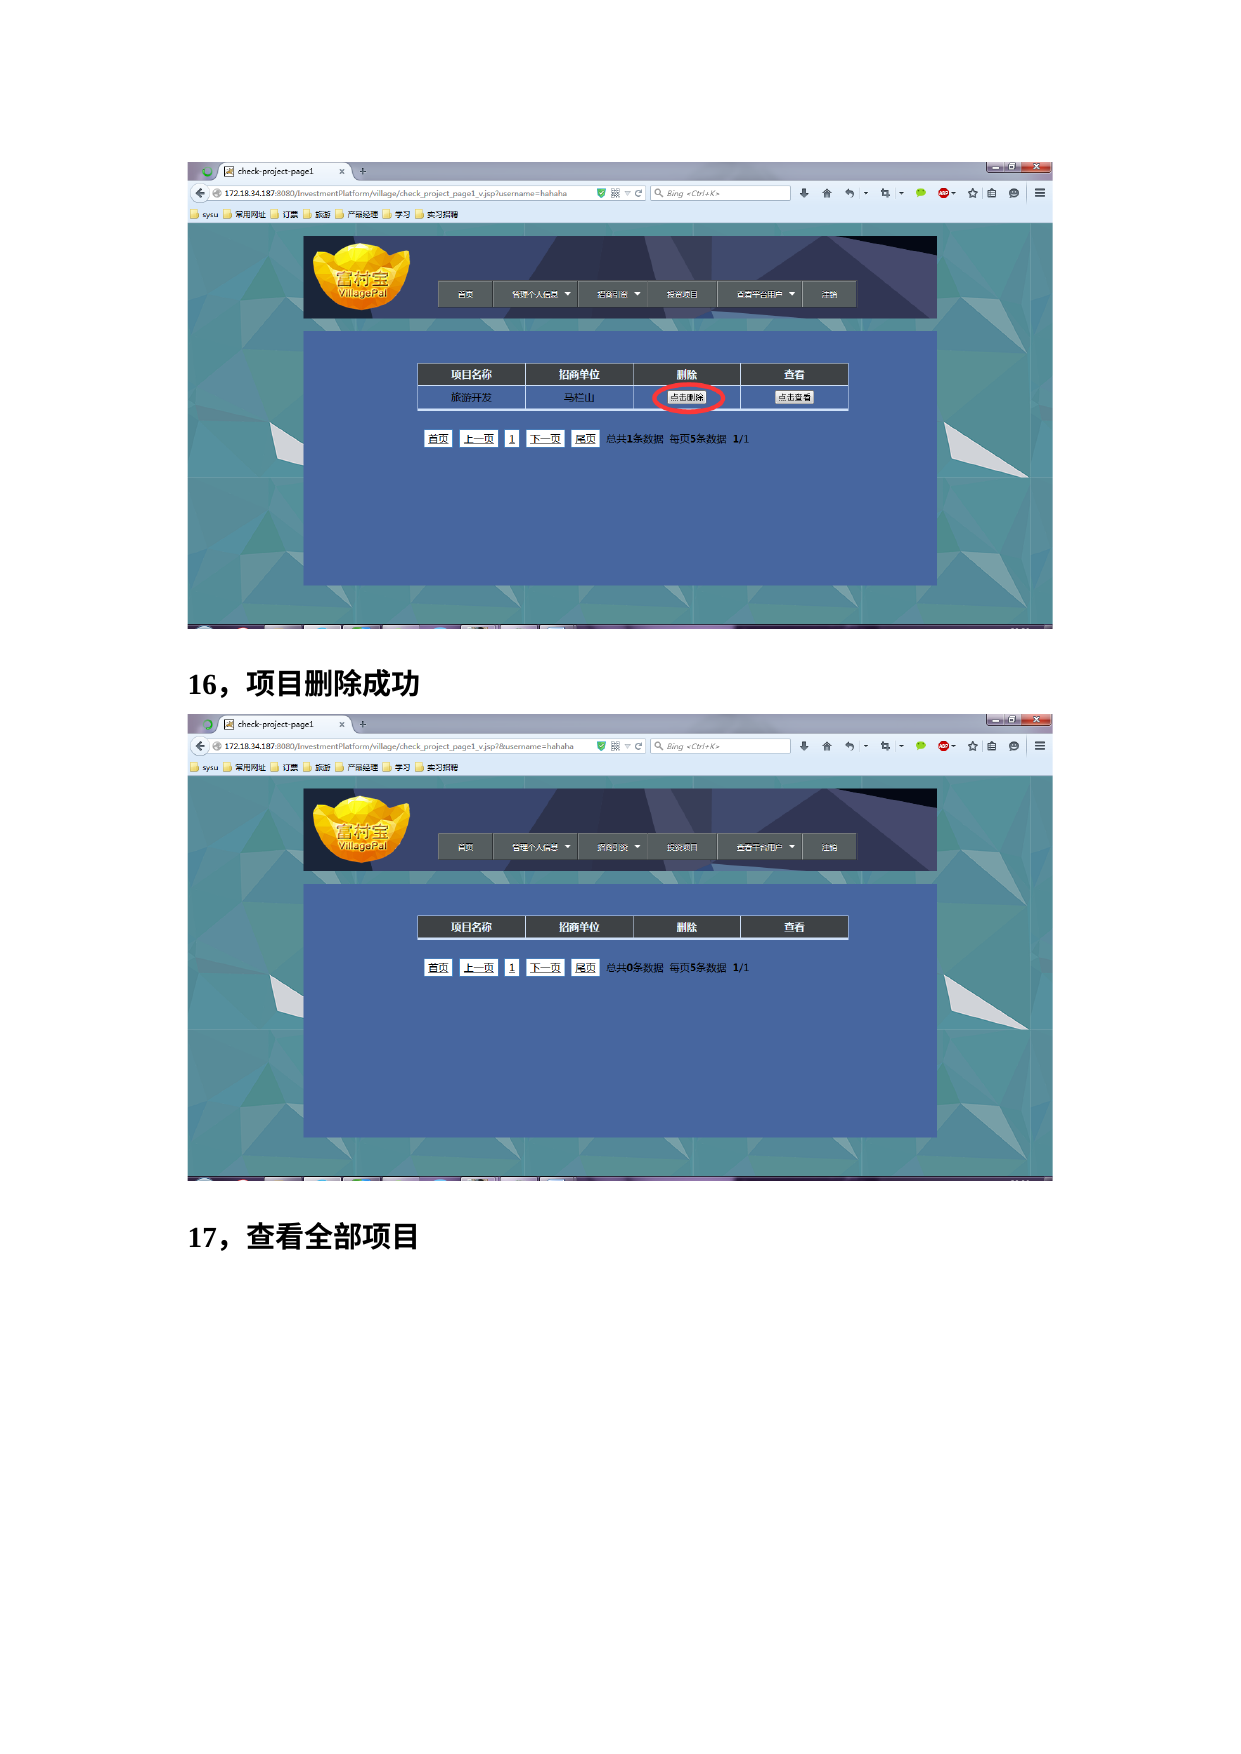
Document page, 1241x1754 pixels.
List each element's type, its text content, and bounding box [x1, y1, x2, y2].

text 17，查看全部项目 [187, 1202, 1053, 1267]
text 16，项目删除成功 [187, 649, 1053, 714]
picture [187, 162, 1053, 629]
picture [187, 714, 1053, 1181]
